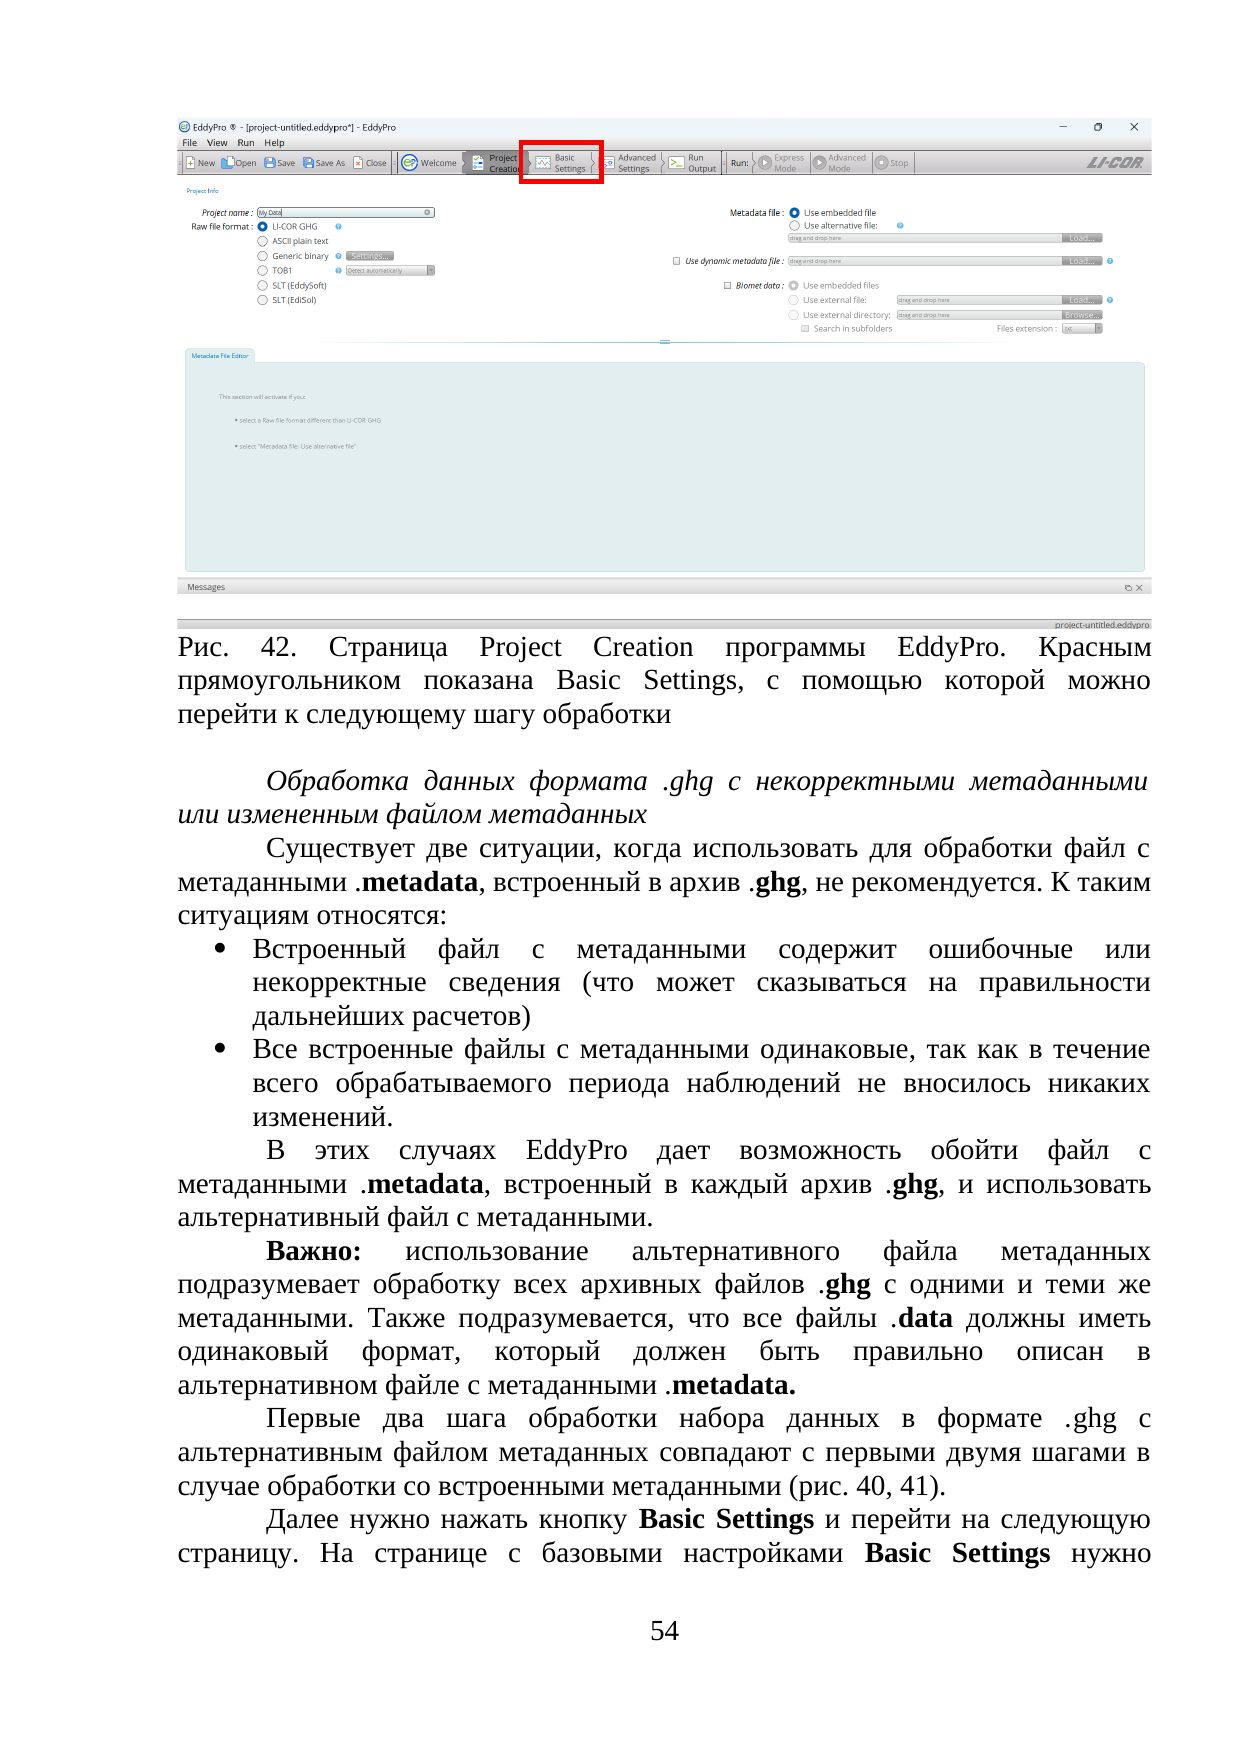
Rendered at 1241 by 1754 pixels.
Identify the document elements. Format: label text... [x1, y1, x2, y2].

list Все встроенные файлы с метаданными одинаковые, так как в течение всего обрабатываемого периода наблюдений не вносилось никаких изменений. [215, 1032, 1152, 1132]
text Рис. 42. Страница Project Creation программы EddyPro. Красным прямоугольником показана Basic Settings, с помощью которой можно перейти к следующему шагу обработки [177, 629, 1152, 729]
list Встроенный файл с метаданными содержит ошибочные или некорректные сведения (что может сказываться на правильности дальнейших расчетов) [215, 931, 1152, 1032]
picture [177, 118, 1152, 629]
text Первые два шага обработки набора данных в формате .ghg с альтернативным файлом метаданных совпадают с первыми двумя шагами в случае обработки со встроенными метаданными (рис. 40, 41). [177, 1401, 1152, 1501]
text Важно: использование альтернативного файла метаданных подразумевает обработку всех архивных файлов .ghg с одними и теми же метаданными. Также подразумевается, что все файлы .data должны иметь одинаковый формат, который должен быть правильно описан в альтернативном файле с метаданными .metadata. [177, 1233, 1152, 1401]
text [177, 1501, 1152, 1568]
text В этих случаях EddyPro дает возможность обойти файл с метаданными .metadata, встроенный в каждый архив .ghg, и использовать альтернативный файл с метаданными. [177, 1132, 1152, 1233]
text Существует две ситуации, когда использовать для обработки файл с метаданными .metadata, встроенный в архив .ghg, не рекомендуется. К таким ситуациям относятся: [177, 830, 1152, 931]
subtitle Обработка данных формата .ghg с некорректными метаданными или измененным файлом метаданных [177, 763, 1152, 830]
